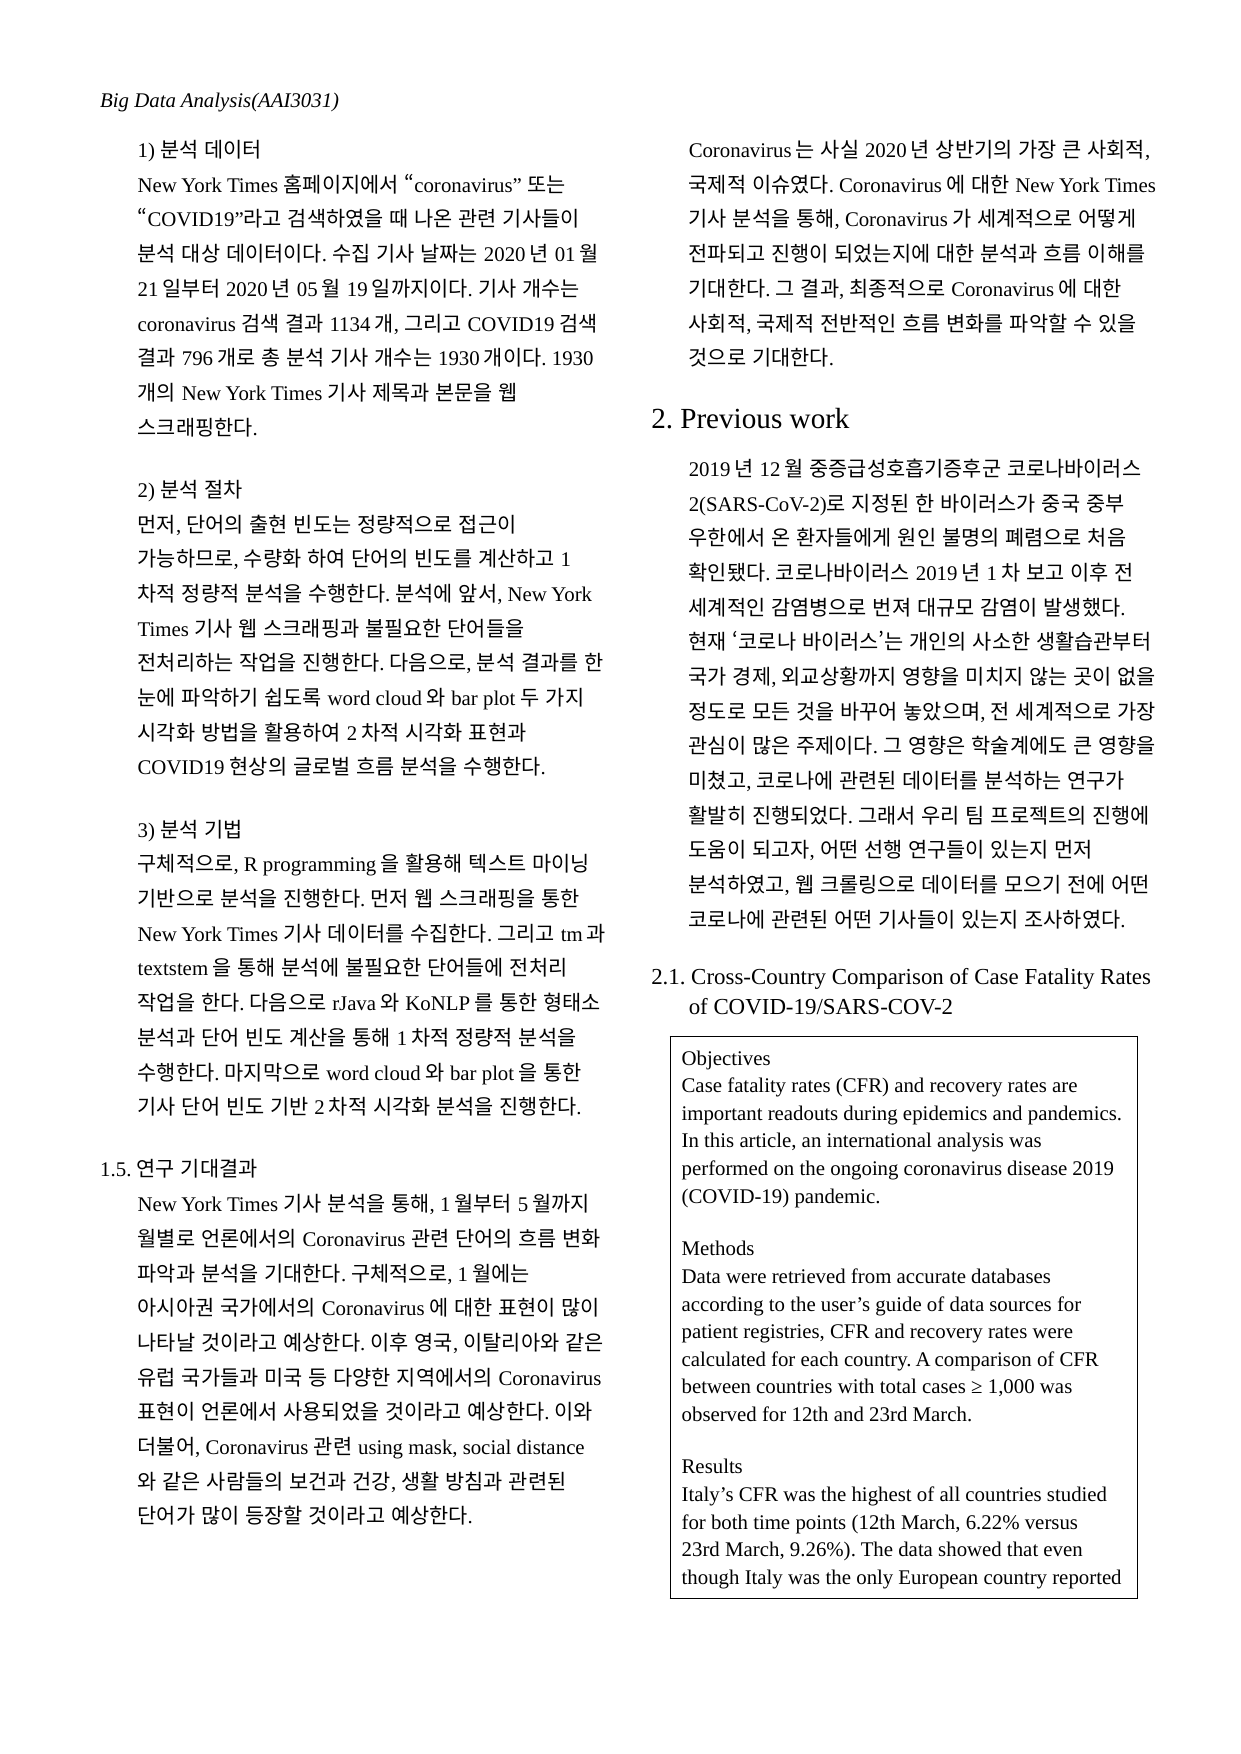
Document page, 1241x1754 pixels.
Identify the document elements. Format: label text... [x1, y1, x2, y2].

text New York Times 기사 분석을 통해, 1월부터 5월까지 월별로 언론에서의 Coronavirus 관련 단어의 흐름 변화 파악과 분석을 기대한다. 구체적으로, 1월에는 아시아권 국가에서의 Coronavirus에 대한 표현이 많이 나타날 것이라고 예상한다. 이후 영국, 이탈리아와 같은 유럽 국가들과 미국 등 다양한 지역에서의 Coronavirus 표현이 언론에서 사용되었을 것이라고 예상한다. 이와 더불어, Coronavirus 관련 using mask, social distance와 같은 사람들의 보건과 건강, 생활 방침과 관련된 단어가 많이 등장할 것이라고 예상한다. [137, 1187, 606, 1530]
text 먼저, 단어의 출현 빈도는 정량적으로 접근이 가능하므로, 수량화 하여 단어의 빈도를 계산하고 1차적 정량적 분석을 수행한다. 분석에 앞서, New York Times 기사 웹 스크래핑과 불필요한 단어들을 전처리하는 작업을 진행한다. 다음으로, 분석 결과를 한 눈에 파악하기 쉽도록 word cloud와 bar plot 두 가지 시각화 방법을 활용하여 2차적 시각화 표현과 COVID19 현상의 글로벌 흐름 분석을 수행한다. [137, 508, 606, 781]
text 2) 분석 절차 [137, 473, 606, 503]
text 1) 분석 데이터 [137, 133, 606, 163]
text New York Times 홈페이지에서 “coronavirus” 또는 “COVID19”라고 검색하였을 때 나온 관련 기사들이 분석 대상 데이터이다. 수집 기사 날짜는 2020년 01월 21일부터 2020년 05월 19일까지이다. 기사 개수는 coronavirus 검색 결과 1134개, 그리고 COVID19 검색 결과 796개로 총 분석 기사 개수는 1930개이다. 1930개의 New York Times 기사 제목과 본문을 웹 스크래핑한다. [137, 168, 606, 441]
text Coronavirus는 사실 2020년 상반기의 가장 큰 사회적, 국제적 이슈였다. Coronavirus에 대한 New York Times 기사 분석을 통해, Coronavirus가 세계적으로 어떻게 전파되고 진행이 되었는지에 대한 분석과 흐름 이해를 기대한다. 그 결과, 최종적으로 Coronavirus에 대한 사회적, 국제적 전반적인 흐름 변화를 파악할 수 있을 것으로 기대한다. [688, 133, 1157, 372]
text 2019년 12월 중증급성호흡기증후군 코로나바이러스 2(SARS-CoV-2)로 지정된 한 바이러스가 중국 중부 우한에서 온 환자들에게 원인 불명의 폐렴으로 처음 확인됐다. 코로나바이러스 2019년 1차 보고 이후 전 세계적인 감염병으로 번져 대규모 감염이 발생했다. 현재 ‘코로나 바이러스’는 개인의 사소한 생활습관부터 국가 경제, 외교상황까지 영향을 미치지 않는 곳이 없을 정도로 모든 것을 바꾸어 놓았으며, 전 세계적으로 가장 관심이 많은 주제이다. 그 영향은 학술계에도 큰 영향을 미쳤고, 코로나에 관련된 데이터를 분석하는 연구가 활발히 진행되었다. 그래서 우리 팀 프로젝트의 진행에 도움이 되고자, 어떤 선행 연구들이 있는지 먼저 분석하였고, 웹 크롤링으로 데이터를 모으기 전에 어떤 코로나에 관련된 어떤 기사들이 있는지 조사하였다. [688, 452, 1157, 933]
text 1.5. 연구 기대결과 [100, 1153, 606, 1183]
text 3) 분석 기법 [137, 813, 606, 843]
text 구체적으로, R programming을 활용해 텍스트 마이닝 기반으로 분석을 진행한다. 먼저 웹 스크래핑을 통한 New York Times 기사 데이터를 수집한다. 그리고 tm과 textstem을 통해 분석에 불필요한 단어들에 전처리 작업을 한다. 다음으로 rJava와 KoNLP를 통한 형태소 분석과 단어 빈도 계산을 통해 1차적 정량적 분석을 수행한다. 마지막으로 word cloud와 bar plot을 통한 기사 단어 빈도 기반 2차적 시각화 분석을 진행한다. [137, 848, 606, 1121]
text 2. Previous work [651, 401, 1157, 435]
text 2.1. Cross-Country Comparison of Case Fatality Rates of COVID-19/SARS-COV-2 [651, 963, 1157, 1019]
